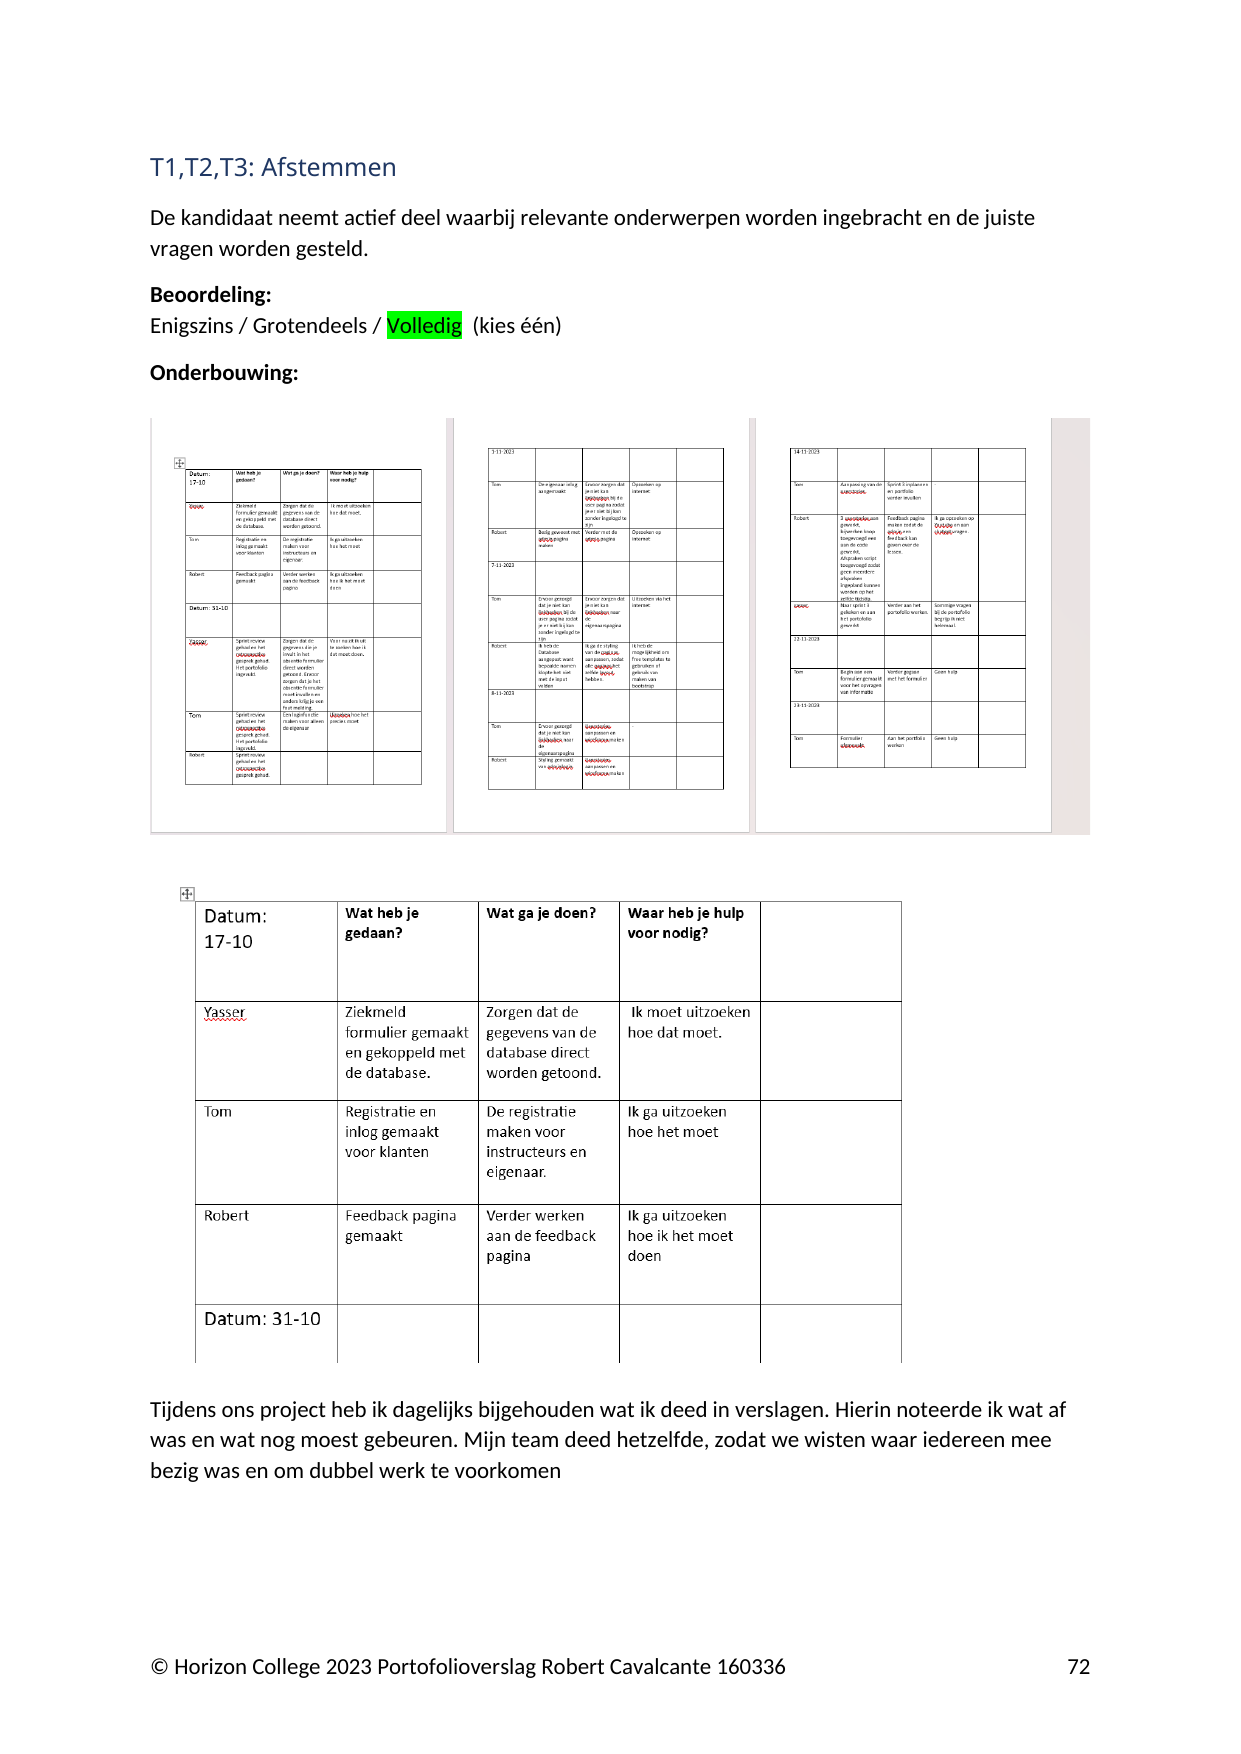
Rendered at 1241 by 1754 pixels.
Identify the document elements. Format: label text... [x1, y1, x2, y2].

picture [150, 418, 1091, 835]
text Enigszins / Grotendeels / Volledig (kies één) [150, 311, 387, 339]
text Beoordeling: [150, 281, 1090, 308]
text Enigszins / Grotendeels / Volledig (kies één) [462, 311, 1090, 339]
text Tijdens ons project heb ik dagelijks bijgehouden wat ik deed in verslagen. Hierin noteerde ik wat af was en wat nog moest gebeuren. Mijn team deed hetzelfde, zodat we wisten waar iedereen mee bezig was en om dubbel werk te voorkomen [150, 1395, 1090, 1484]
text De kandidaat neemt actief deel waarbij relevante onderwerpen worden ingebracht en de juiste vragen worden gesteld. [150, 203, 1090, 262]
text T1,T2,T3: Afstemmen [150, 150, 1090, 184]
picture [150, 836, 933, 1363]
text Onderbouwing: [150, 358, 1090, 386]
